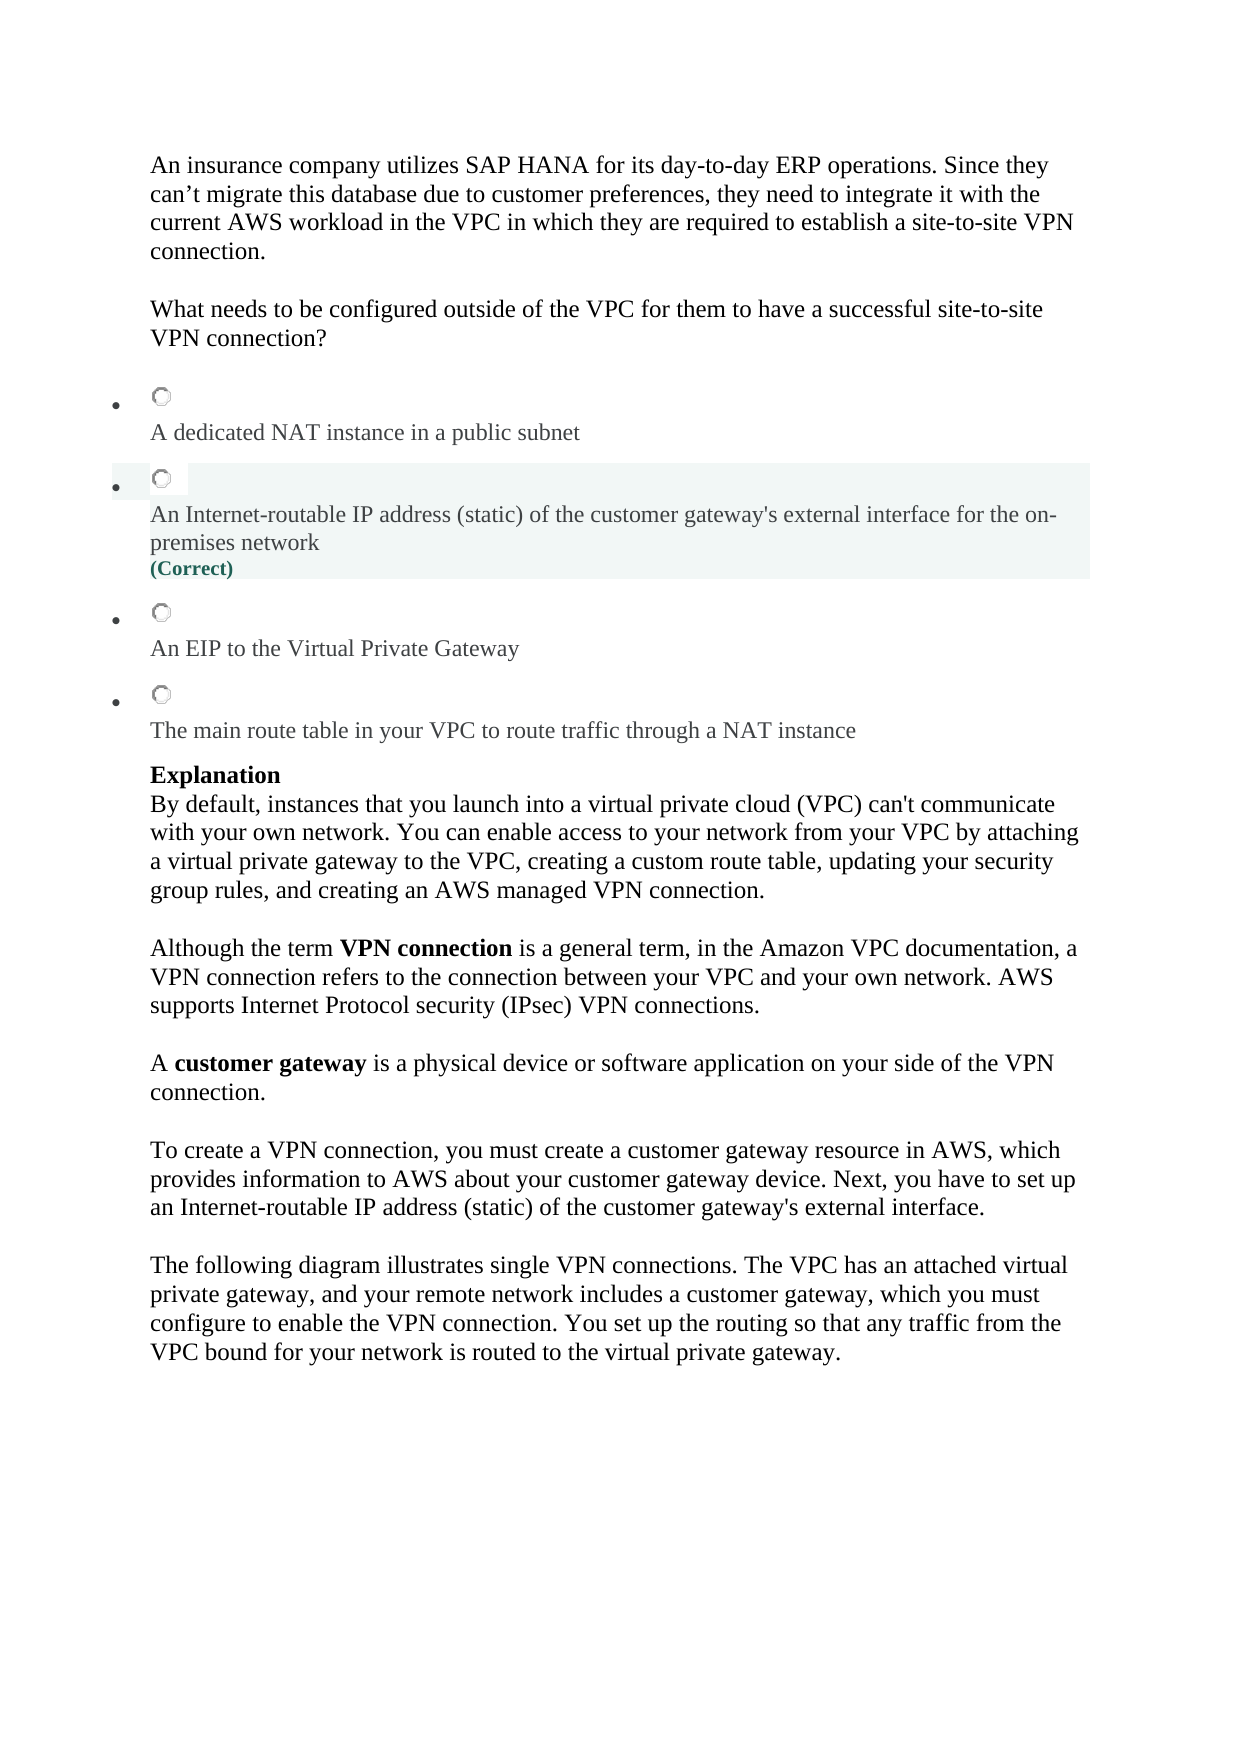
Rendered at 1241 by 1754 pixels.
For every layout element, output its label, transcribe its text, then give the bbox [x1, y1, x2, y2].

list ​ [112, 678, 1090, 716]
text Explanation [150, 760, 1090, 789]
text An Internet-routable IP address (static) of the customer gateway's external interface for the on-premises network [150, 500, 1090, 556]
text The main route table in your VPC to route traffic through a NAT instance [150, 716, 1090, 743]
text What needs to be configured outside of the VPC for them to have a successful site-to-site VPN connection? [150, 294, 1090, 352]
text A customer gateway is a physical device or software application on your side of the VPN connection. [150, 1048, 1090, 1106]
text An EIP to the Virtual Private Gateway [150, 634, 1090, 661]
text By default, instances that you launch into a virtual private cloud (VPC) can't communicate with your own network. You can enable access to your network from your VPC by attaching a virtual private gateway to the VPC, creating a custom route table, updating your security group rules, and creating an AWS managed VPN connection. [150, 789, 1090, 904]
text Although the term VPN connection is a general term, in the Amazon VPC documentation, a VPN connection refers to the connection between your VPC and your own network. AWS supports Internet Protocol security (IPsec) VPN connections. [150, 933, 1090, 1019]
text To create a VPN connection, you must create a customer gateway resource in AWS, which provides information to AWS about your customer gateway device. Next, you have to set up an Internet-routable IP address (static) of the customer gateway's external interface. [150, 1135, 1090, 1221]
text An insurance company utilizes SAP HANA for its day-to-day ERP operations. Since they can’t migrate this database due to customer preferences, they need to integrate it with the current AWS workload in the VPC in which they are required to establish a site-to-site VPN connection. [150, 150, 1090, 265]
text The following diagram illustrates single VPN connections. The VPC has an attached virtual private gateway, and your remote network includes a customer gateway, which you must configure to enable the VPN connection. You set up the routing so that any traffic from the VPC bound for your network is routed to the virtual private gateway. [150, 1250, 1090, 1365]
list ​ [112, 596, 1090, 634]
list ​ [112, 463, 1090, 500]
text A dedicated NAT instance in a public subnet [150, 418, 1090, 446]
text (Correct) [150, 556, 1090, 579]
list ​ [112, 381, 1090, 418]
